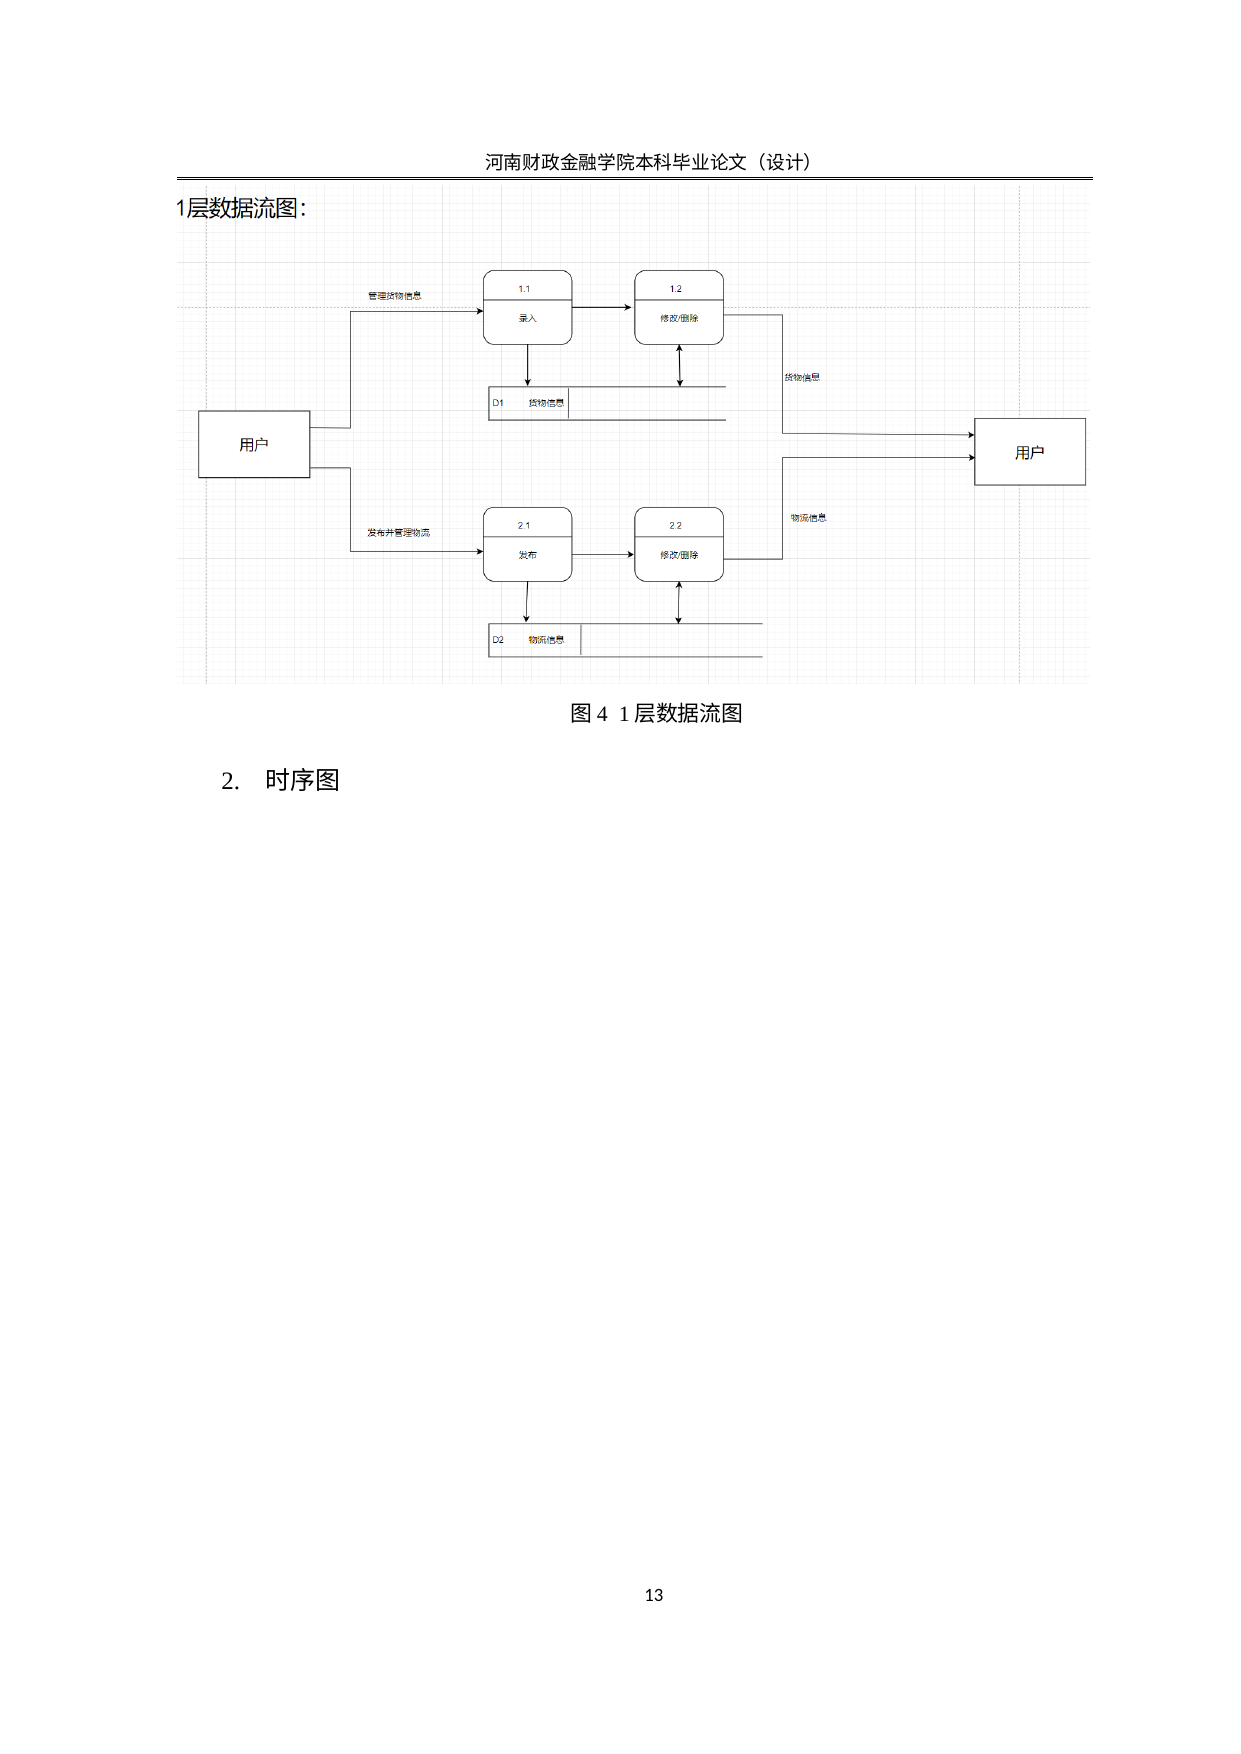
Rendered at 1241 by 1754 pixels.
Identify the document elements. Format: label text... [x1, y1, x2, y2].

text 图4 1层数据流图 [177, 695, 1093, 729]
list 时序图 [221, 745, 1093, 813]
picture [177, 185, 1091, 684]
